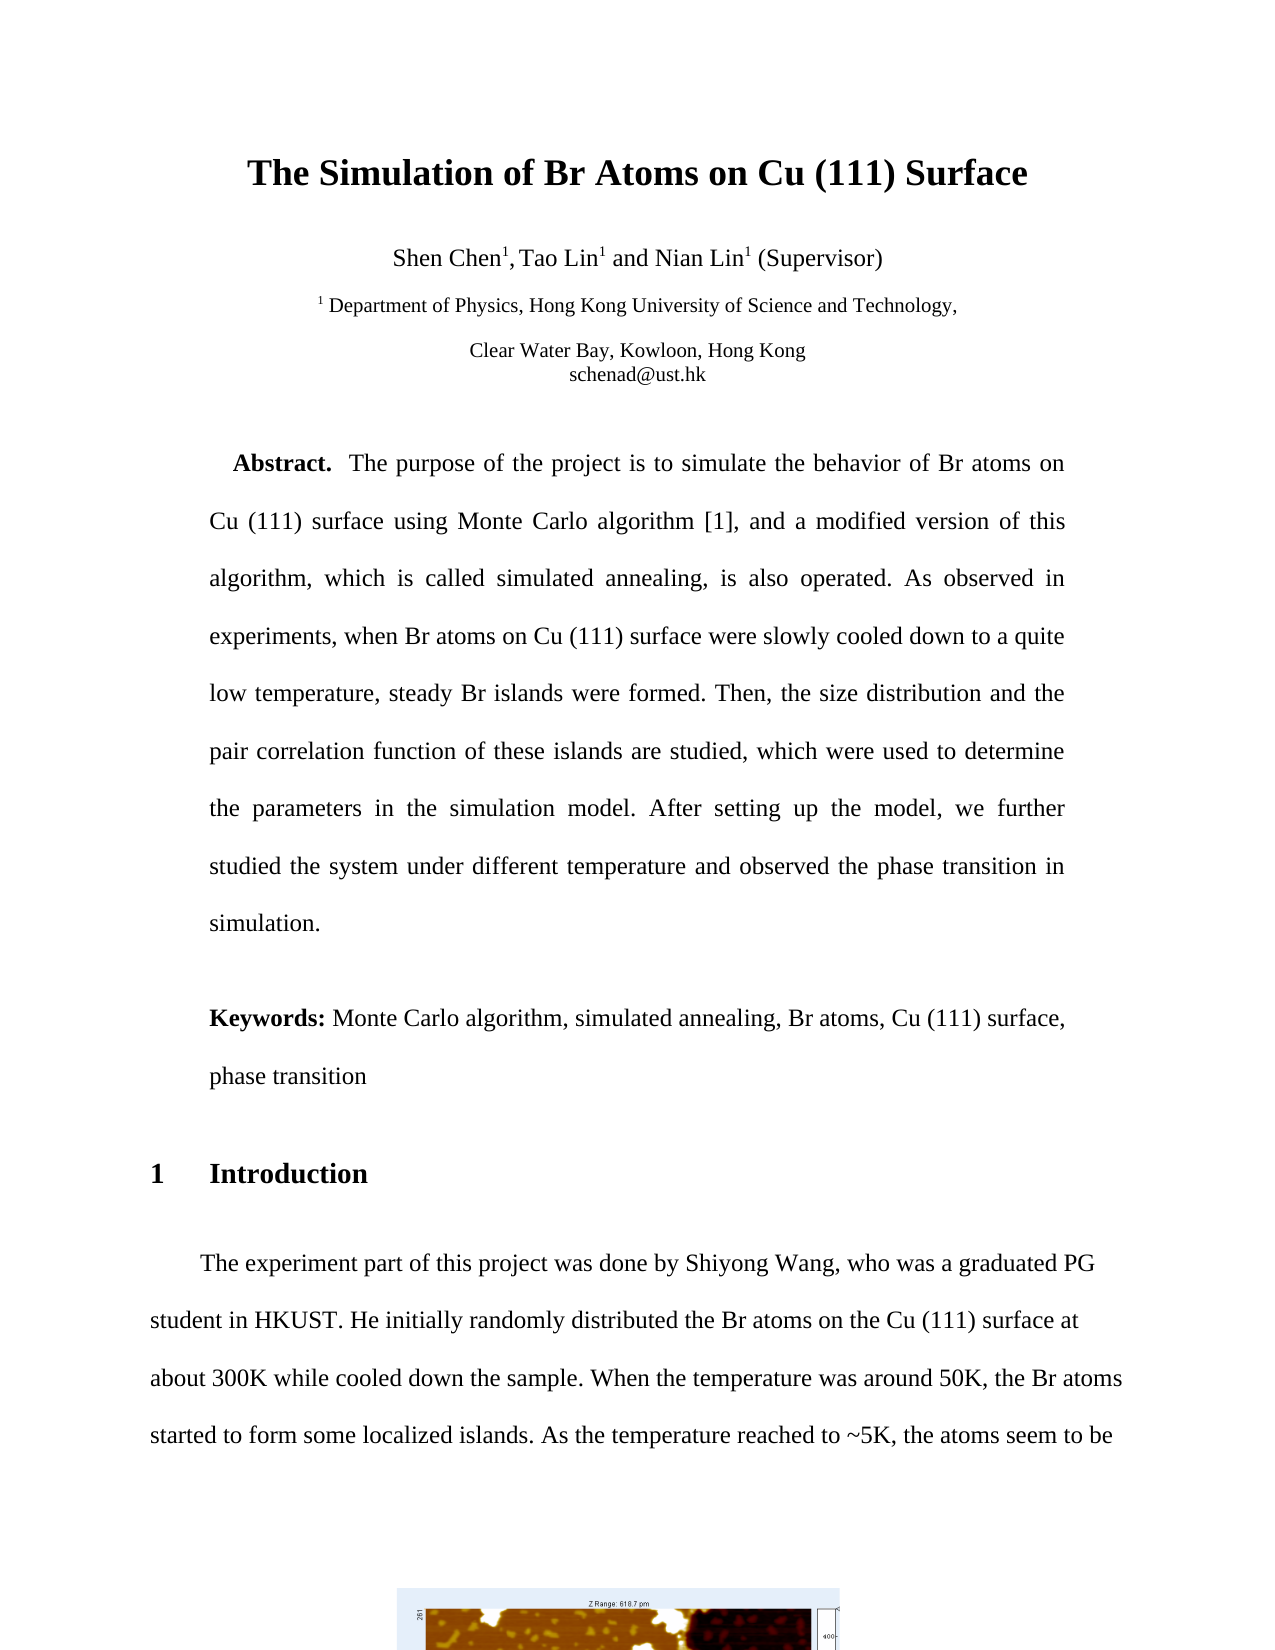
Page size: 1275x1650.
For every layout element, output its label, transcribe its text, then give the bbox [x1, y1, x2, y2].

text Shen Chen1, Tao Lin1 and Nian Lin1 (Supervisor) [150, 243, 1125, 272]
text Clear Water Bay, Kowloon, Hong Kong schenad@ust.hk [150, 338, 1125, 386]
picture [396, 1588, 840, 1650]
text Abstract. The purpose of the project is to simulate the behavior of Br atoms on Cu (111) surface using Monte Carlo algorithm [1], and a modified version of this algorithm, which is called simulated annealing, is also operated. As observed in experiments, when Br atoms on Cu (111) surface were slowly cooled down to a quite low temperature, steady Br islands were formed. Then, the size distribution and the pair correlation function of these islands are studied, which were used to determine the parameters in the simulation model. After setting up the model, we further studied the system under different temperature and observed the phase transition in simulation. [209, 448, 1066, 937]
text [150, 1248, 1125, 1449]
subtitle Introduction [150, 1156, 1125, 1189]
title The Simulation of Br Atoms on Cu (111) Surface [150, 150, 1125, 193]
text 1 Department of Physics, Hong Kong University of Science and Technology, [150, 293, 1125, 317]
text Keywords: Monte Carlo algorithm, simulated annealing, Br atoms, Cu (111) surface, phase transition [209, 1003, 1066, 1089]
